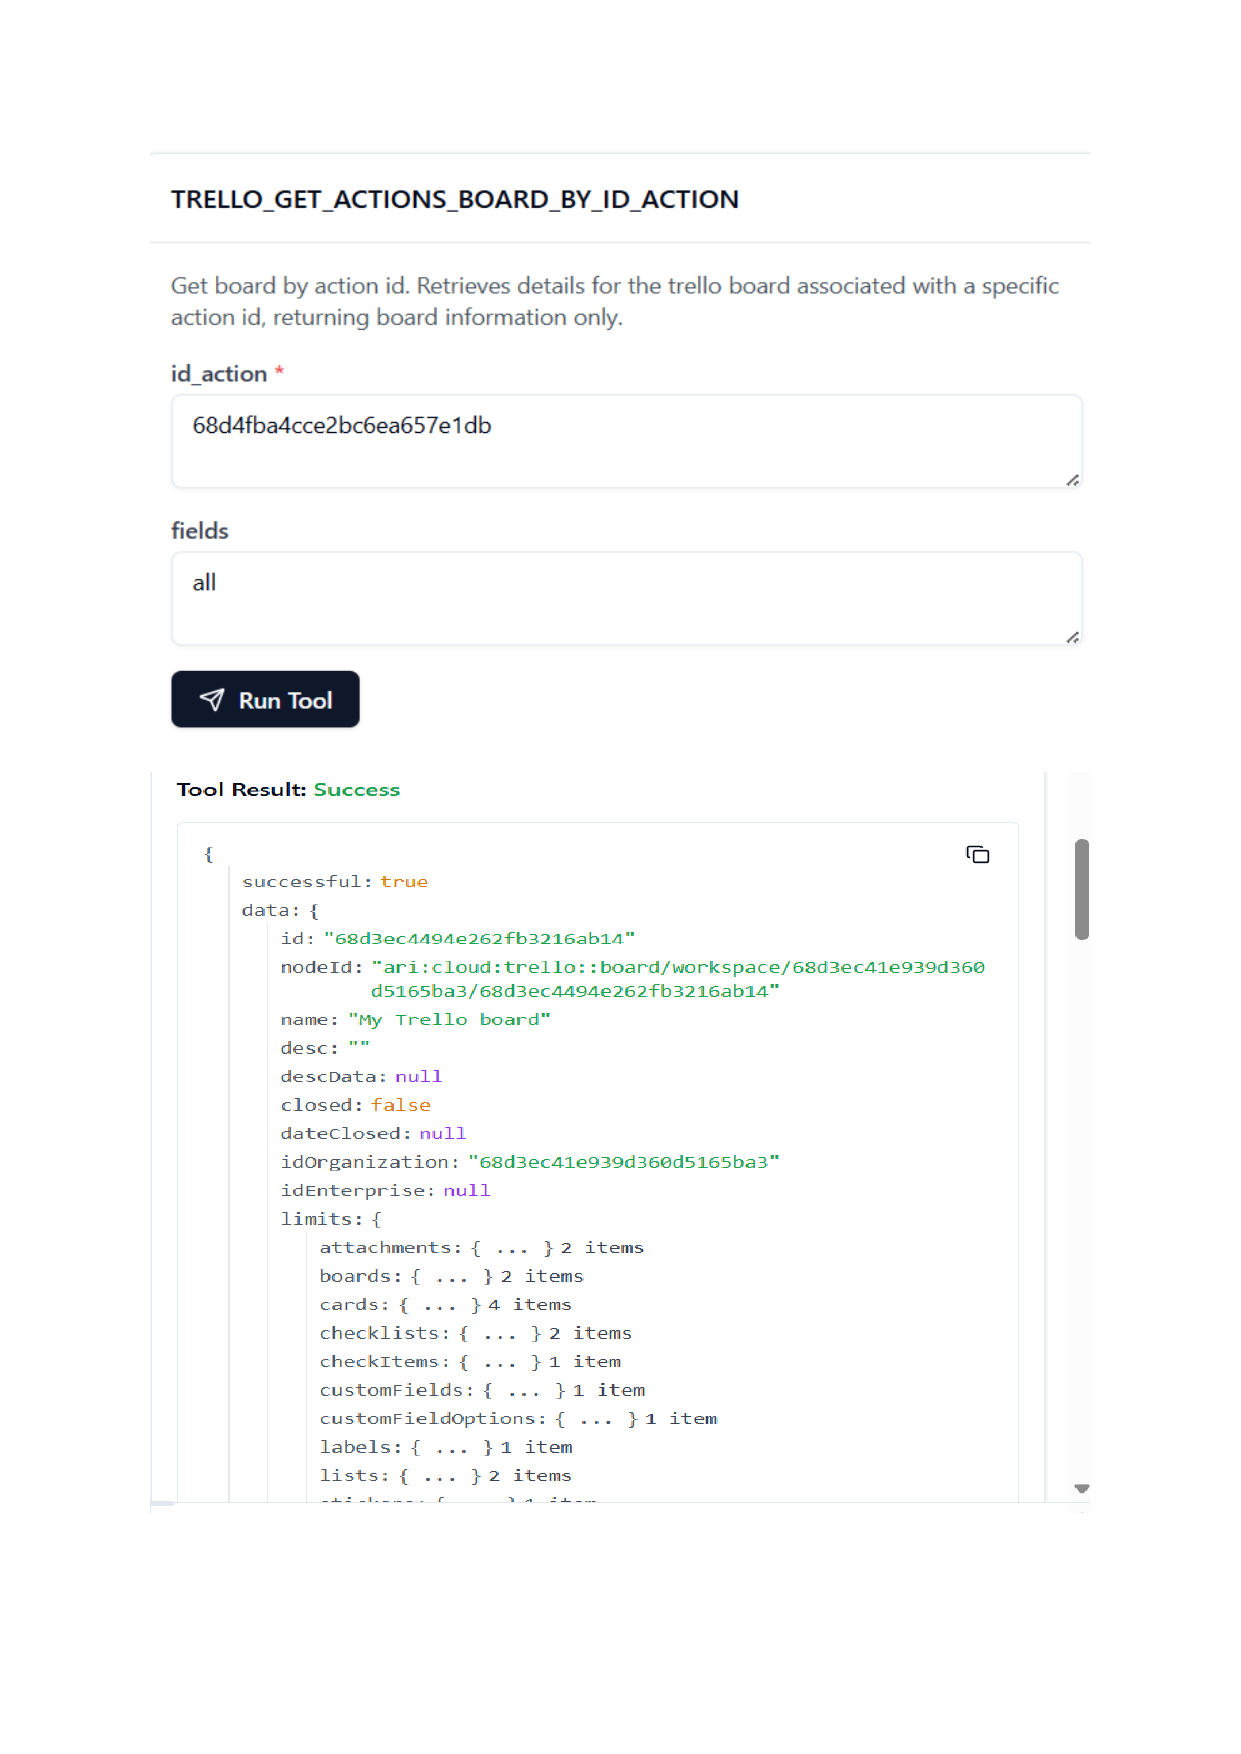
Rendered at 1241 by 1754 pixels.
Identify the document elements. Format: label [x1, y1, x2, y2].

picture [150, 772, 1091, 1513]
picture [150, 150, 1091, 754]
